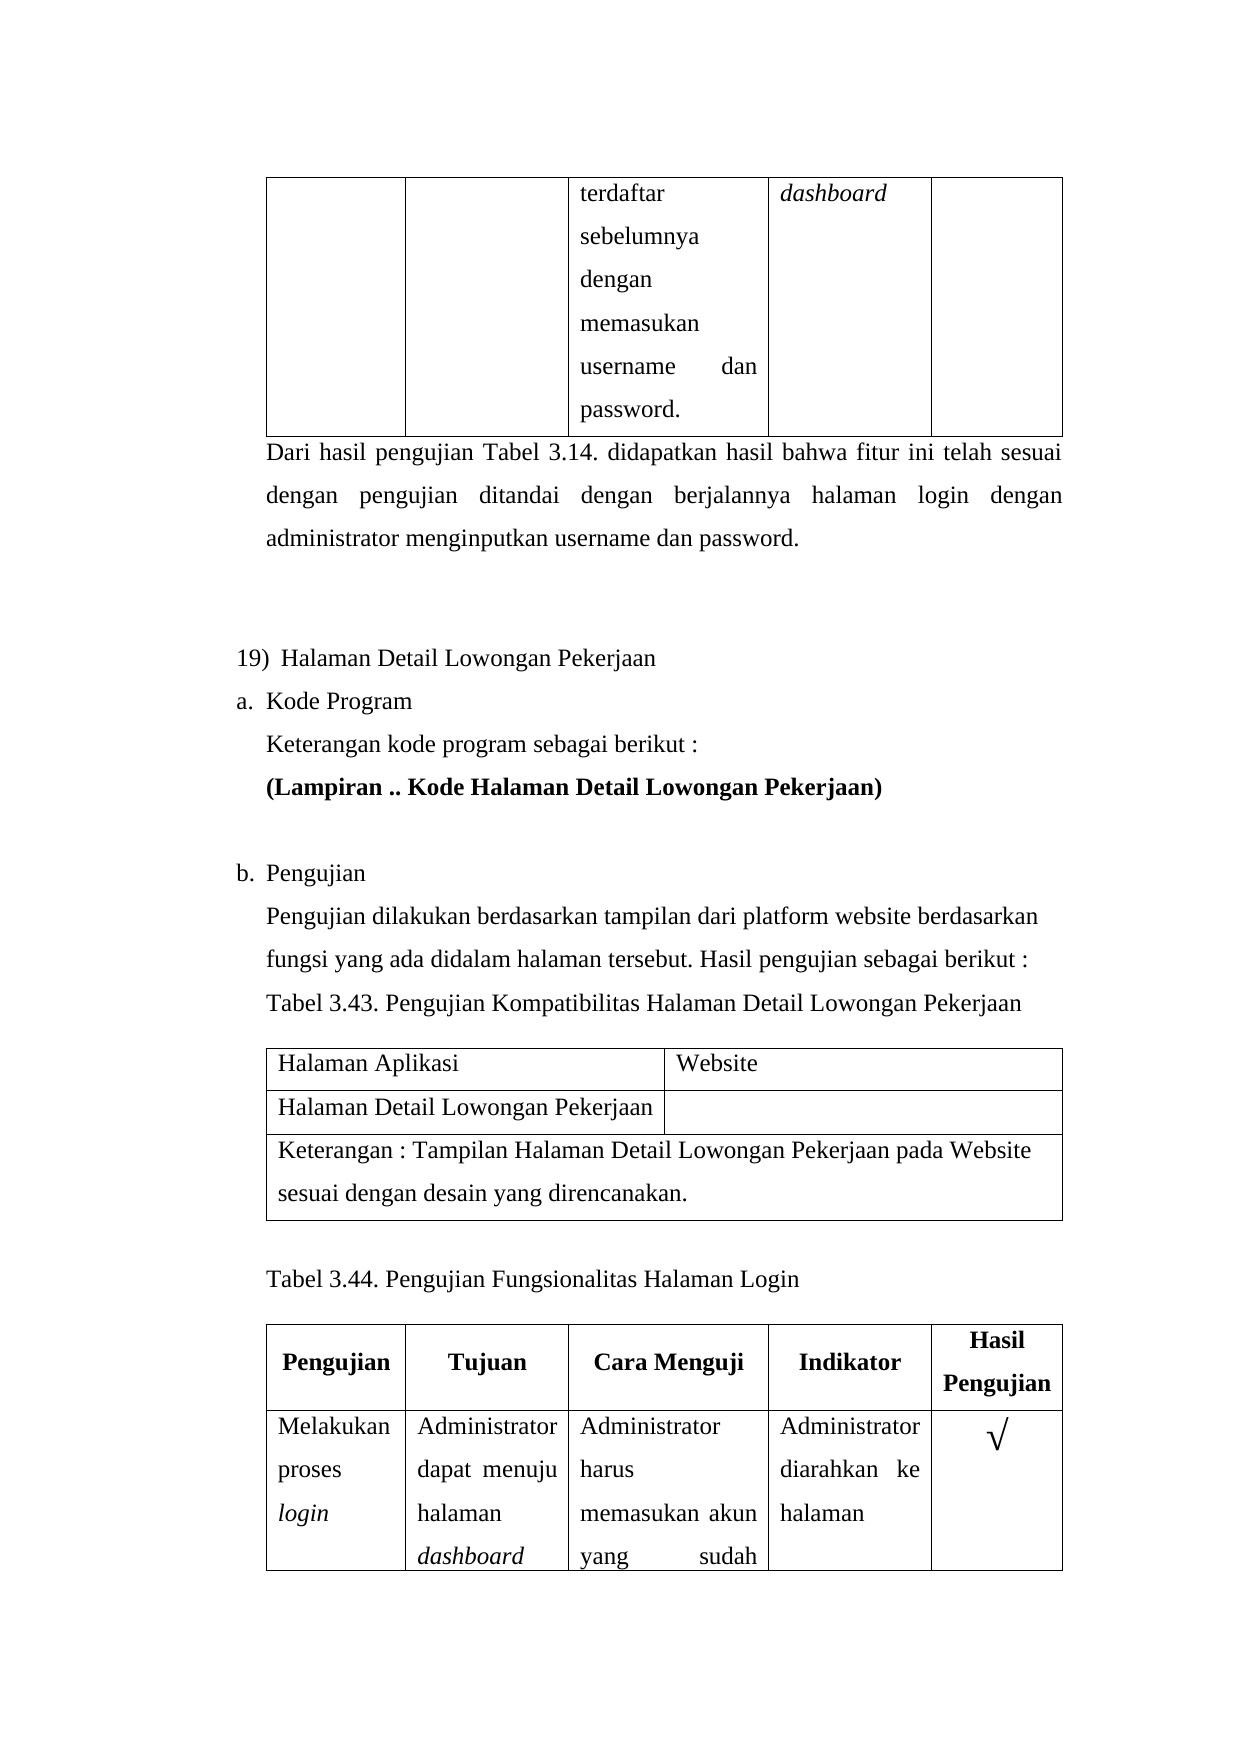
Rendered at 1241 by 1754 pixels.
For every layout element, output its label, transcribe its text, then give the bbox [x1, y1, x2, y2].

table_header Tujuan [406, 1325, 568, 1410]
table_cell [569, 1411, 768, 1569]
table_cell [267, 178, 405, 436]
list Pengujian dilakukan berdasarkan tampilan dari platform website berdasarkan fungsi yang ada didalam halaman tersebut. Hasil pengujian sebagai berikut : [266, 901, 1063, 973]
table_cell √ [932, 178, 1062, 436]
list Keterangan kode program sebagai berikut : [266, 729, 1063, 758]
table_header Pengujian [267, 1325, 405, 1410]
table_header Indikator [769, 1325, 931, 1410]
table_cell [406, 1411, 568, 1569]
table_header Hasil Pengujian [932, 1325, 1062, 1410]
list Halaman Detail Lowongan Pekerjaan [236, 643, 1063, 671]
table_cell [267, 1411, 405, 1569]
table_cell [665, 1091, 1062, 1134]
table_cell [769, 1411, 931, 1569]
list Dari hasil pengujian Tabel 3.14. didapatkan hasil bahwa fitur ini telah sesuai dengan pengujian ditandai dengan berjalannya halaman login dengan administrator menginputkan username dan password. [266, 437, 1063, 552]
table_header Website [665, 1049, 1062, 1090]
table_cell Halaman Detail Lowongan Pekerjaan [267, 1091, 664, 1134]
list Pengujian [236, 858, 1063, 887]
list Tabel 3.43. Pengujian Kompatibilitas Halaman Detail Lowongan Pekerjaan [266, 988, 1063, 1016]
table_header Cara Menguji [569, 1325, 768, 1410]
table_cell Keterangan : Tampilan Halaman Detail Lowongan Pekerjaan pada Website sesuai dengan desain yang direncanakan. [267, 1135, 1062, 1220]
table_cell √ [932, 1411, 1062, 1569]
list (Lampiran .. Kode Halaman Detail Lowongan Pekerjaan) [266, 772, 1063, 801]
list Kode Program [236, 686, 1063, 714]
list Tabel 3.44. Pengujian Fungsionalitas Halaman Login [266, 1264, 1063, 1293]
table_header Halaman Aplikasi [267, 1049, 664, 1090]
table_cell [569, 178, 768, 436]
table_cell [769, 178, 931, 436]
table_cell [406, 178, 568, 436]
